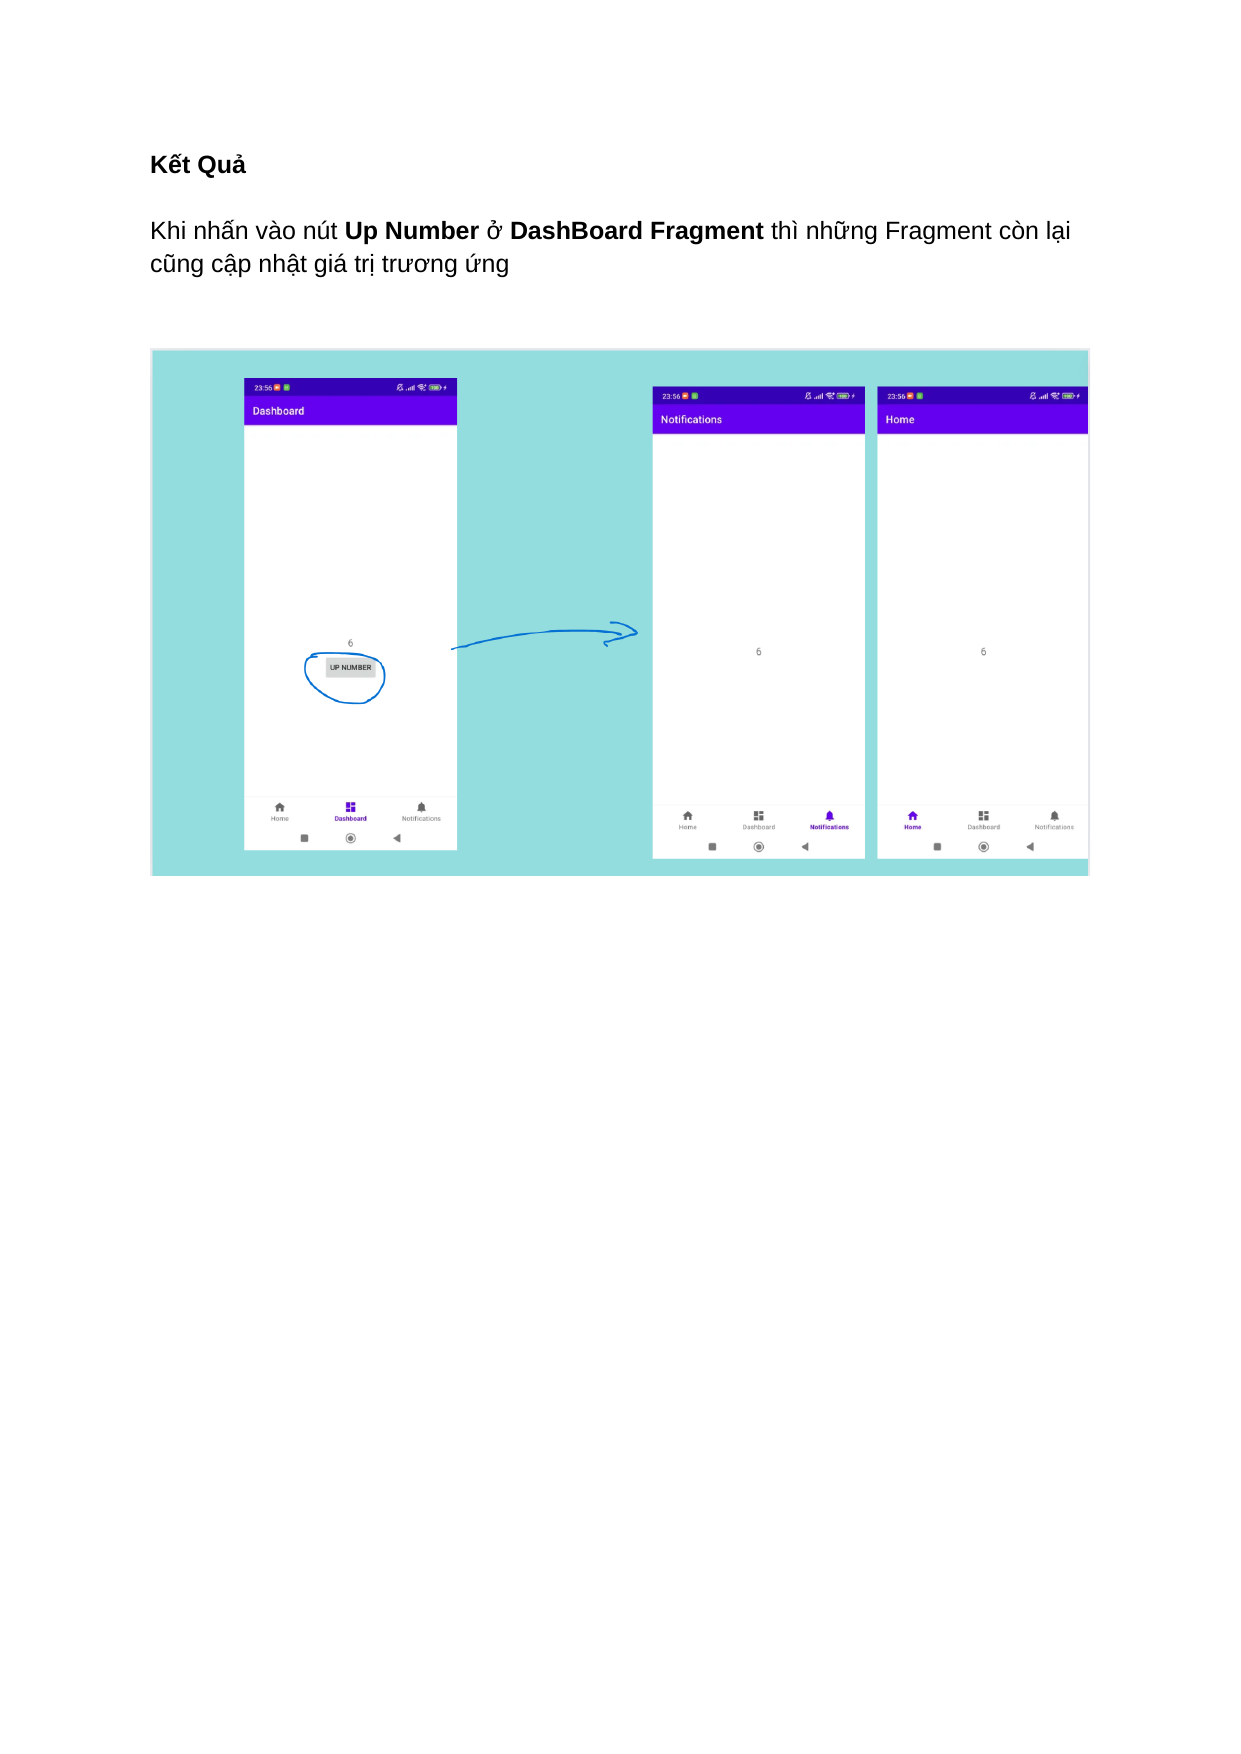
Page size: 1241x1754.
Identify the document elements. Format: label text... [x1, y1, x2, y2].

picture [150, 348, 1091, 876]
text Kết Quả [150, 150, 1090, 179]
text Khi nhấn vào nút Up Number ở DashBoard Fragment thì những Fragment còn lại cũng cập nhật giá trị trương ứng [150, 216, 1090, 278]
